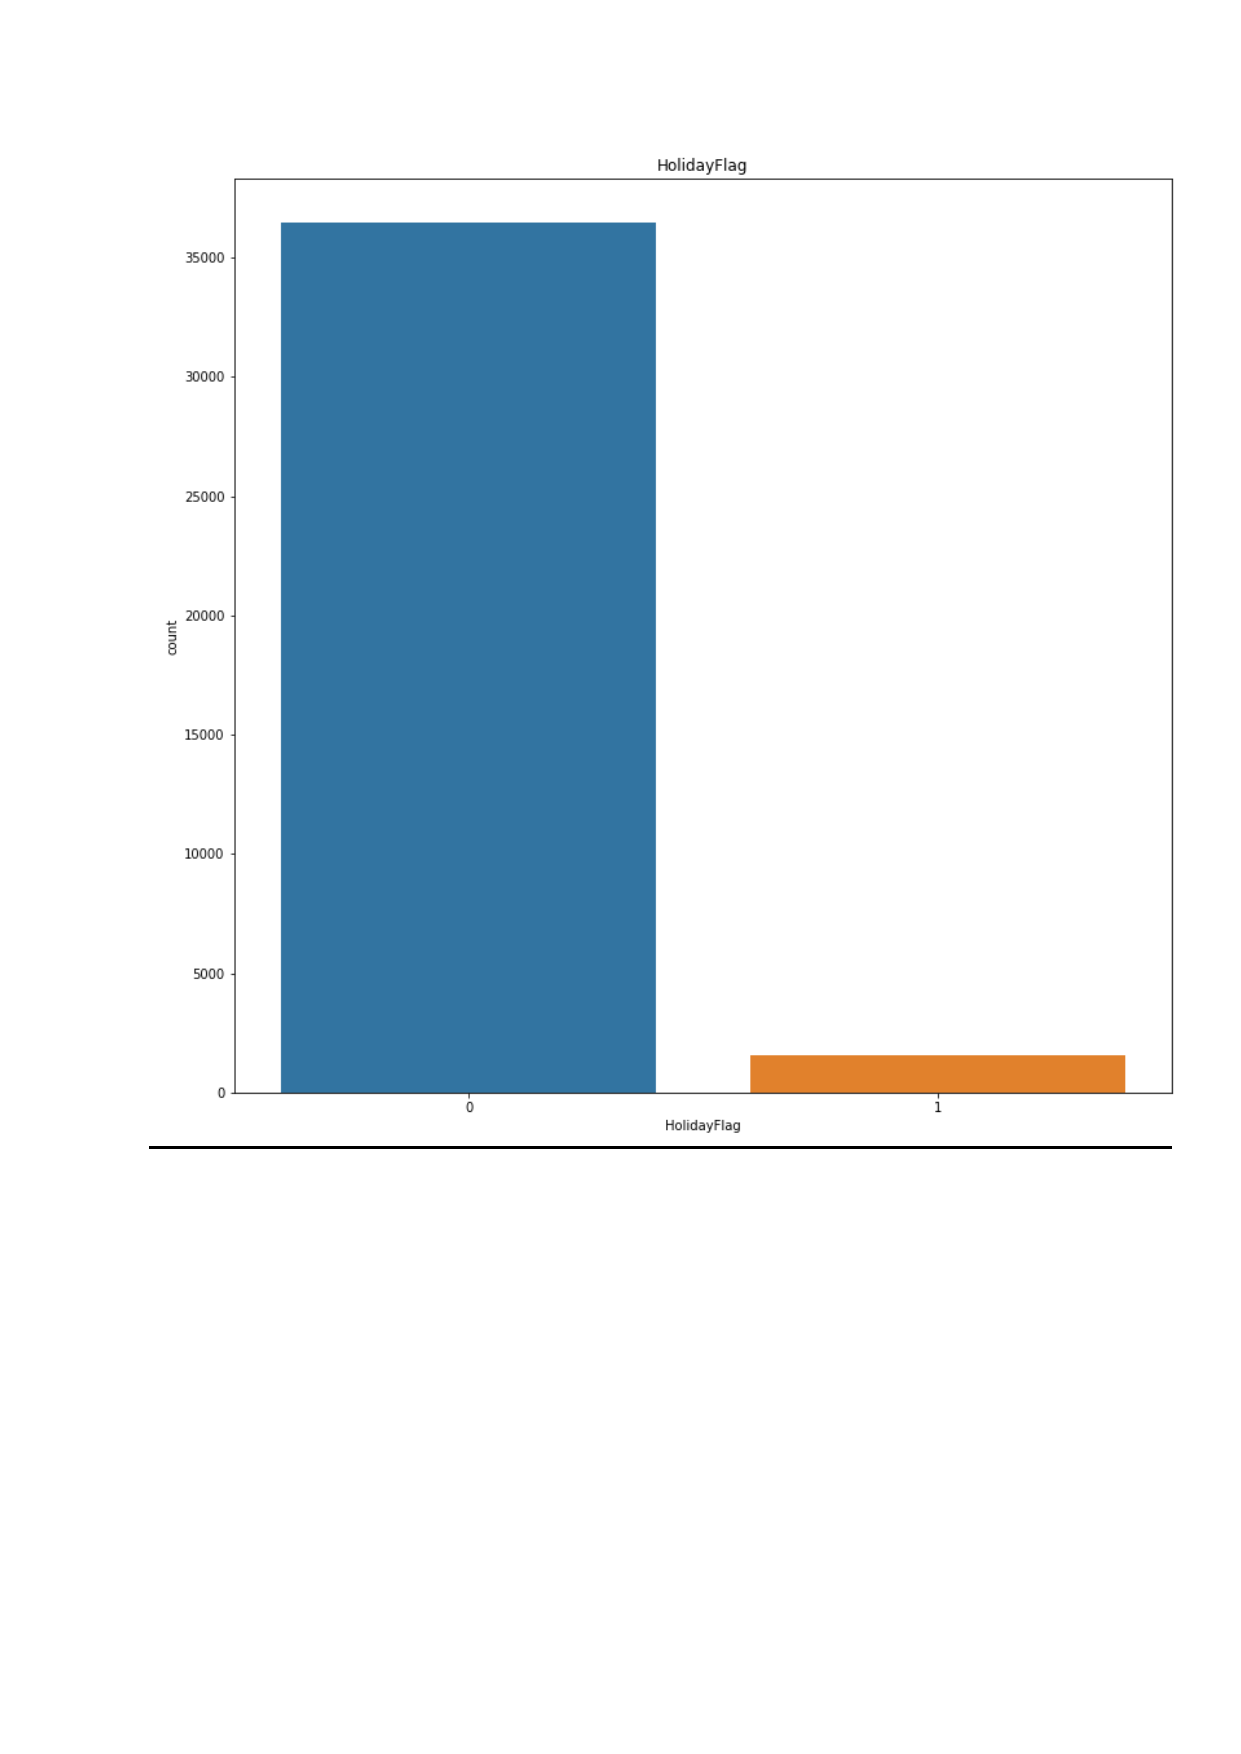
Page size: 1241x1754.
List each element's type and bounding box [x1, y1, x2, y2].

picture [157, 149, 1180, 1142]
